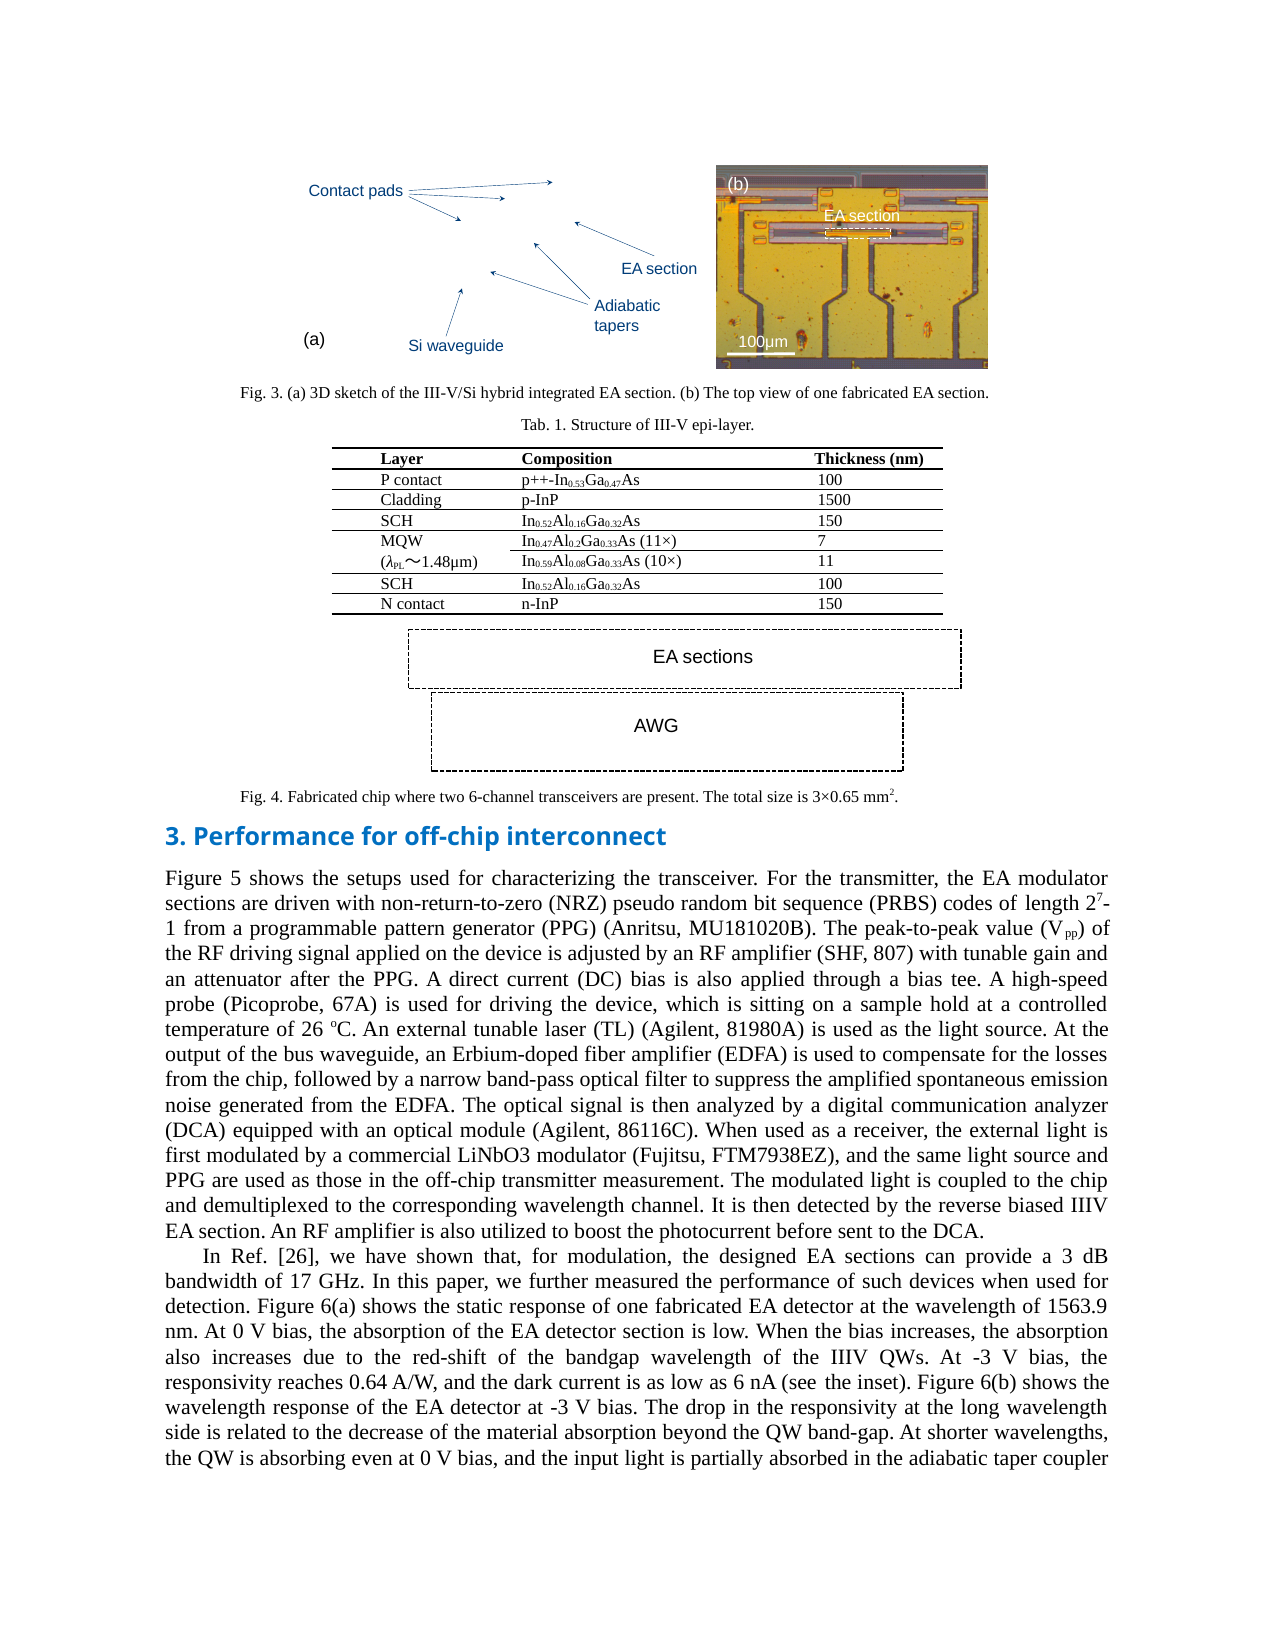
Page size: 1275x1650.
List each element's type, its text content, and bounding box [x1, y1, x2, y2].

table_cell 11 [773, 551, 943, 572]
table_header Layer [332, 449, 510, 468]
table_cell 100 [773, 574, 943, 593]
table_cell 7 [773, 531, 943, 550]
table_cell N contact [332, 594, 510, 613]
text Fig. 4. Fabricated chip where two 6-channel transceivers are present. The total size is 3×0.65 mm2. [240, 787, 1035, 806]
text Tab. 1. Structure of III-V epi-layer. [240, 415, 1035, 434]
table_cell 100 [773, 470, 943, 489]
table_cell SCH [332, 510, 510, 529]
table_cell 1500 [773, 490, 943, 509]
table_cell In0.52Al0.16Ga0.32As [510, 574, 773, 593]
table_header Thickness (nm) [773, 449, 943, 468]
text Figure 5 shows the setups used for characterizing the transceiver. For the transmitter, the EA modulator sections are driven with non-return-to-zero (NRZ) pseudo random bit sequence (PRBS) codes of length 27-1 from a programmable pattern generator (PPG) (Anritsu, MU181020B). The peak-to-peak value (Vpp) of the RF driving signal applied on the device is adjusted by an RF amplifier (SHF, 807) with tunable gain and an attenuator after the PPG. A direct current (DC) bias is also applied through a bias tee. A high-speed probe (Picoprobe, 67A) is used for driving the device, which is sitting on a sample hold at a controlled temperature of 26 oC. An external tunable laser (TL) (Agilent, 81980A) is used as the light source. At the output of the bus waveguide, an Erbium-doped fiber amplifier (EDFA) is used to compensate for the losses from the chip, followed by a narrow band-pass optical filter to suppress the amplified spontaneous emission noise generated from the EDFA. The optical signal is then analyzed by a digital communication analyzer (DCA) equipped with an optical module (Agilent, 86116C). When used as a receiver, the external light is first modulated by a commercial LiNbO3 modulator (Fujitsu, FTM7938EZ), and the same light source and PPG are used as those in the off-chip transmitter measurement. The modulated light is coupled to the chip and demultiplexed to the corresponding wavelength channel. It is then detected by the reverse biased IIIV EA section. An RF amplifier is also utilized to boost the photocurrent before sent to the DCA. [165, 865, 1110, 1243]
table_cell In0.52Al0.16Ga0.32As [510, 510, 773, 529]
table_cell Cladding [332, 490, 510, 509]
table_header Composition [510, 449, 773, 468]
table_cell n-InP [510, 594, 773, 613]
table_cell p++-In0.53Ga0.47As [510, 470, 773, 489]
table_cell P contact [332, 470, 510, 489]
table_cell MQW (λPL～1.48μm) [332, 531, 510, 572]
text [165, 1243, 1110, 1470]
table_cell SCH [332, 574, 510, 593]
table_cell p-InP [510, 490, 773, 509]
text Fig. 3. (a) 3D sketch of the III-V/Si hybrid integrated EA section. (b) The top view of one fabricated EA section. [240, 383, 1035, 402]
text 3. Performance for off-chip interconnect [165, 818, 1110, 852]
table_cell In0.59Al0.08Ga0.33As (10×) [510, 551, 773, 572]
table_cell 150 [773, 594, 943, 613]
table_cell In0.47Al0.2Ga0.33As (11×) [510, 531, 773, 550]
table_cell 150 [773, 510, 943, 529]
